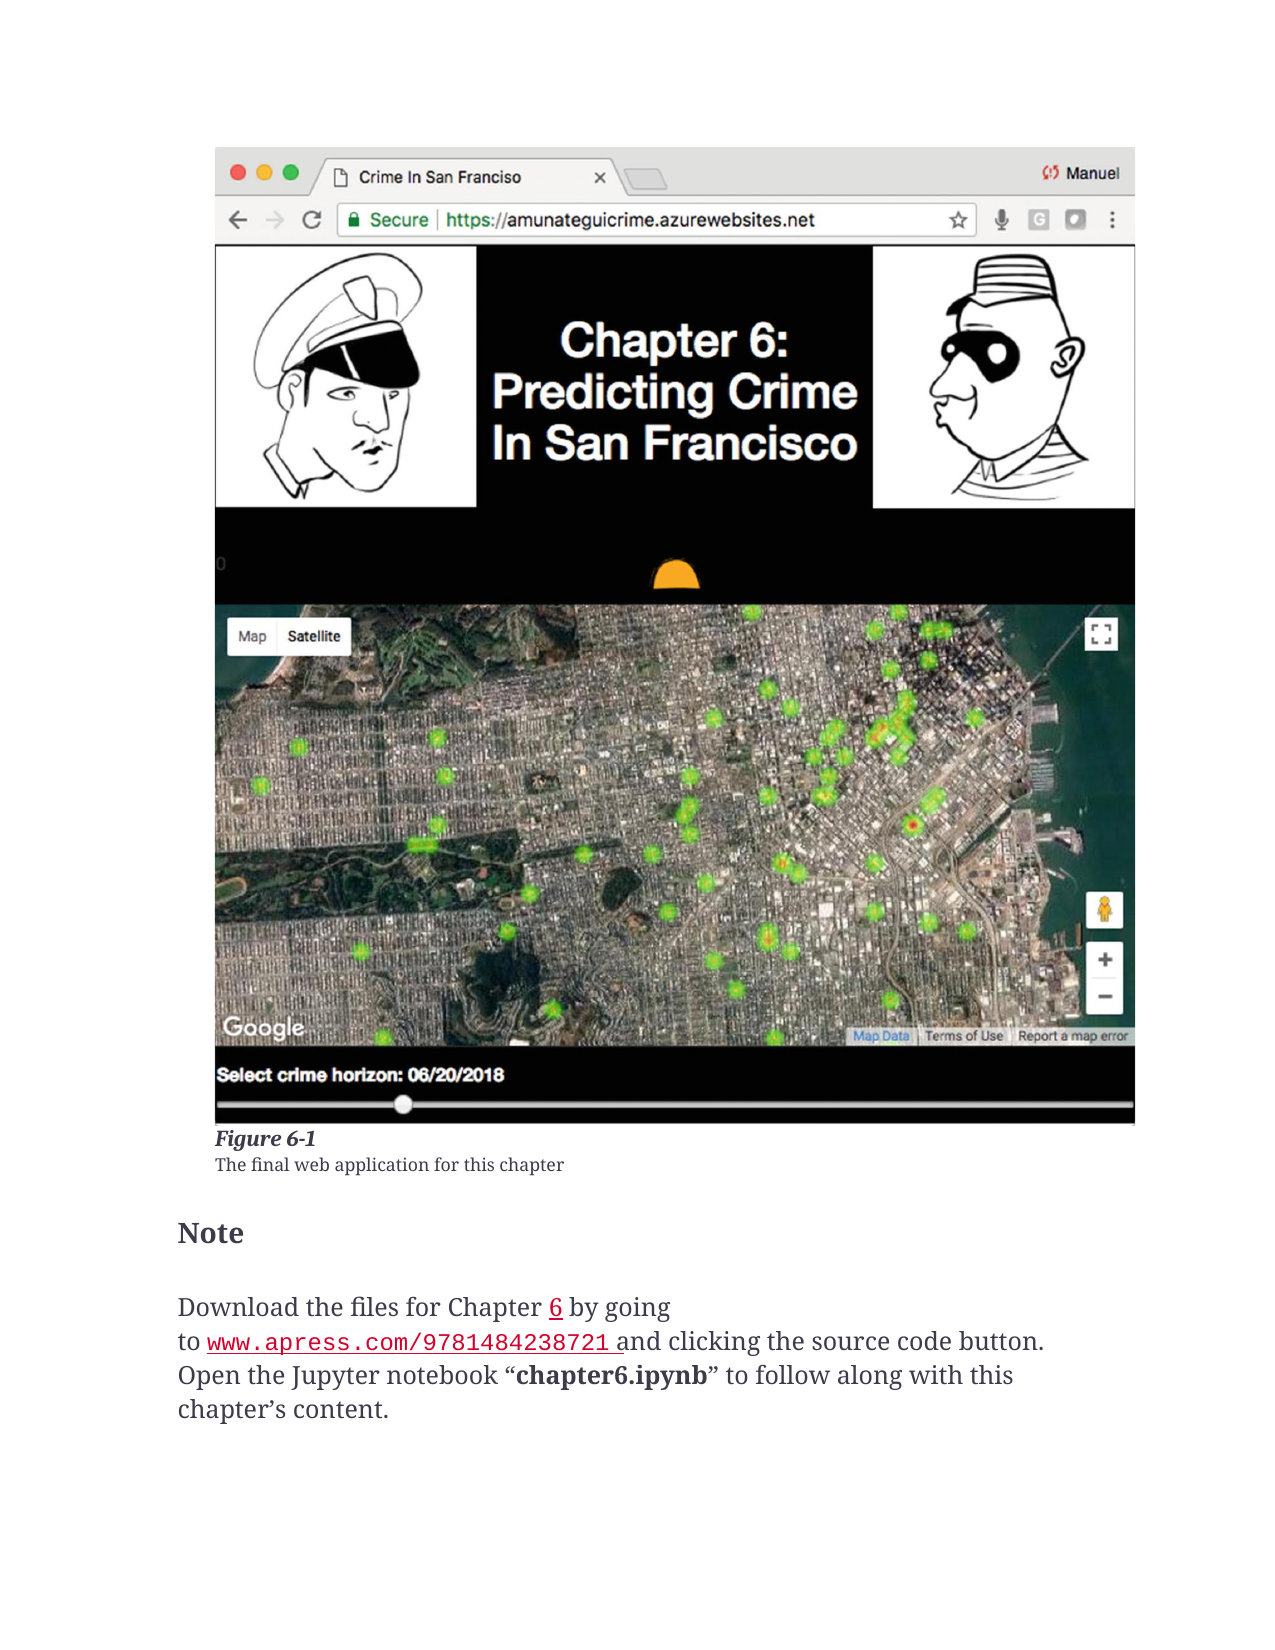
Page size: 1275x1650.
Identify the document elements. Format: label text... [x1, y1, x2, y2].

text The final web application for this chapter [177, 1152, 1098, 1176]
picture [214, 147, 1136, 1126]
text Note [177, 1214, 1098, 1252]
text Download the files for Chapter 6 by going to www.apress.com/9781484238721 and clicking the source code button. Open the Jupyter notebook “chapter6.ipynb” to follow along with this chapter’s content. [177, 1289, 1098, 1426]
text Figure 6-1 [177, 1126, 1098, 1152]
